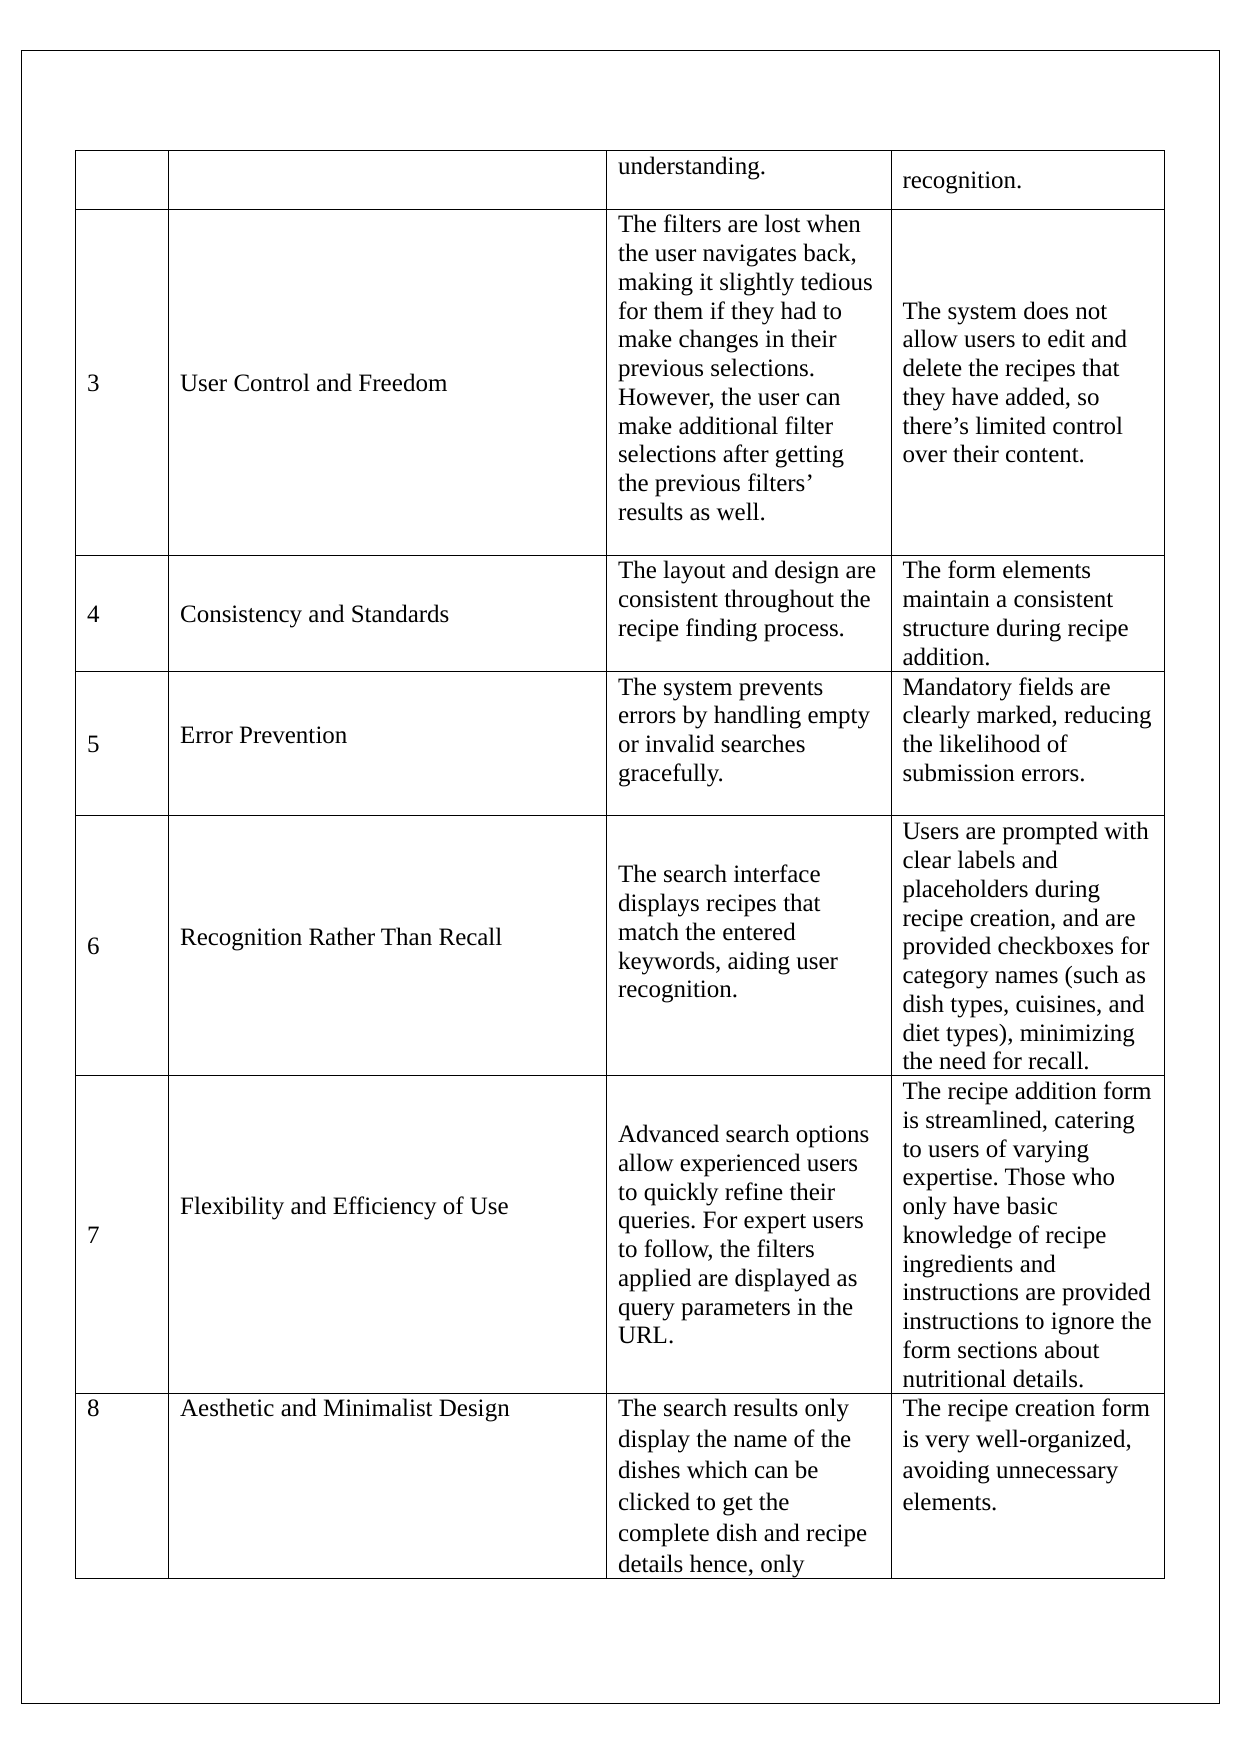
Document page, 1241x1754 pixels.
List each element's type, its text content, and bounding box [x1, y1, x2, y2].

table_cell The system does not allow users to edit and delete the recipes that they have added, so there’s limited control over their content. [892, 210, 1164, 554]
table_cell The form elements maintain a consistent structure during recipe addition. [892, 556, 1164, 671]
table_cell The recipe addition form is streamlined, catering to users of varying expertise. Those who only have basic knowledge of recipe ingredients and instructions are provided instructions to ignore the form sections about nutritional details. [892, 1076, 1164, 1392]
table_cell Users are prompted with clear labels and placeholders during recipe creation, and are provided checkboxes for category names (such as dish types, cuisines, and diet types), minimizing the need for recall. [892, 816, 1164, 1075]
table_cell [892, 151, 1164, 208]
table_cell Advanced search options allow experienced users to quickly refine their queries. For expert users to follow, the filters applied are displayed as query parameters in the URL. [607, 1076, 891, 1392]
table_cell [607, 1394, 891, 1577]
table_cell The system prevents errors by handling empty or invalid searches gracefully. [607, 672, 891, 815]
table_cell User Control and Freedom [169, 210, 606, 554]
table_cell The filters are lost when the user navigates back, making it slightly tedious for them if they had to make changes in their previous selections. However, the user can make additional filter selections after getting the previous filters’ results as well. [607, 210, 891, 554]
table_cell The search interface displays recipes that match the entered keywords, aiding user recognition. [607, 816, 891, 1075]
table_cell Mandatory fields are clearly marked, reducing the likelihood of submission errors. [892, 672, 1164, 815]
table_cell 6 [76, 816, 168, 1075]
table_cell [892, 1394, 1164, 1577]
table_cell 2 [76, 151, 168, 208]
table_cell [169, 1394, 606, 1577]
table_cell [607, 151, 891, 208]
table_cell 7 [76, 1076, 168, 1392]
table_cell The layout and design are consistent throughout the recipe finding process. [607, 556, 891, 671]
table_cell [169, 151, 606, 208]
table_cell 3 [76, 210, 168, 554]
table_cell 8 [76, 1394, 168, 1577]
table_cell Consistency and Standards [169, 556, 606, 671]
table_cell Recognition Rather Than Recall [169, 816, 606, 1075]
table_cell Flexibility and Efficiency of Use [169, 1076, 606, 1392]
table_cell 4 [76, 556, 168, 671]
table_cell Error Prevention [169, 672, 606, 815]
table_cell 5 [76, 672, 168, 815]
